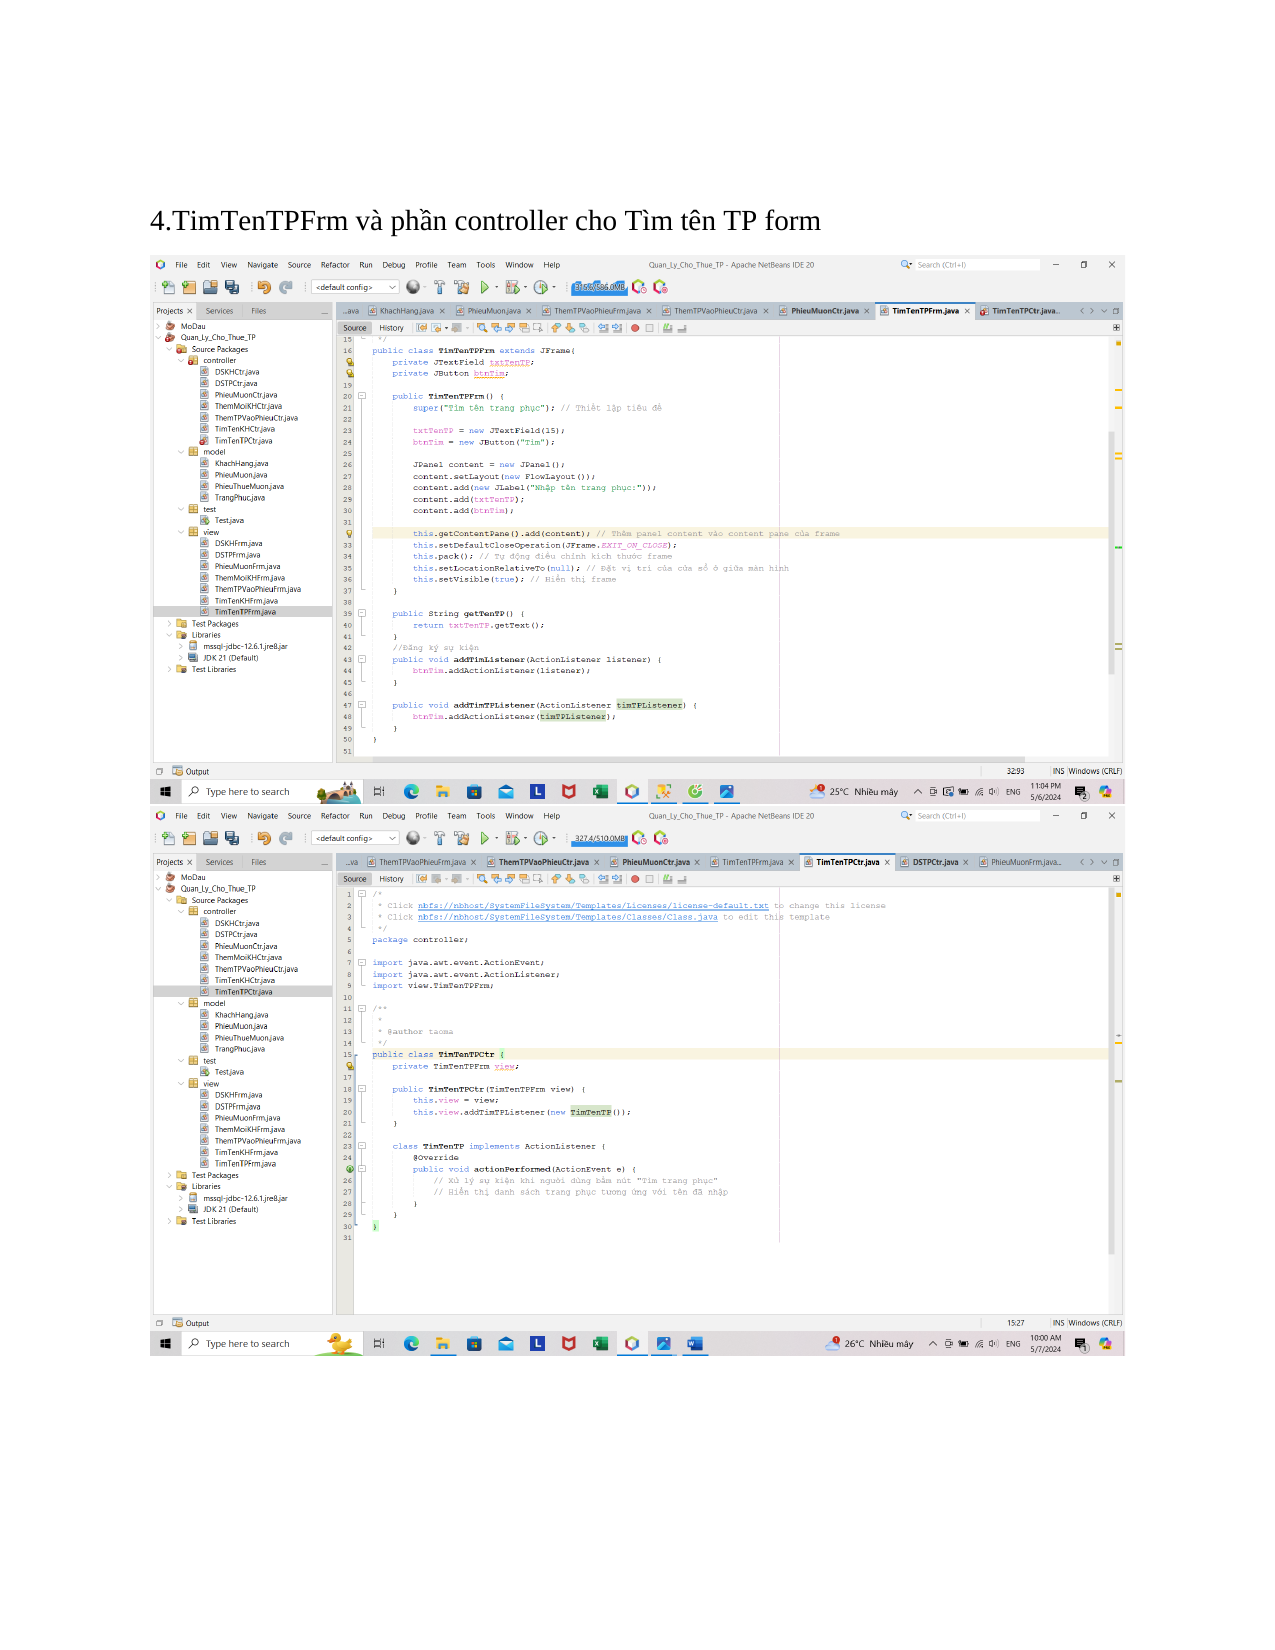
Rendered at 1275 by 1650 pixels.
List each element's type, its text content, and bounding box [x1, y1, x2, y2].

picture [150, 255, 1125, 804]
picture [150, 806, 1125, 1356]
text 4.TimTenTPFrm và phần controller cho Tìm tên TP form [150, 203, 1125, 236]
